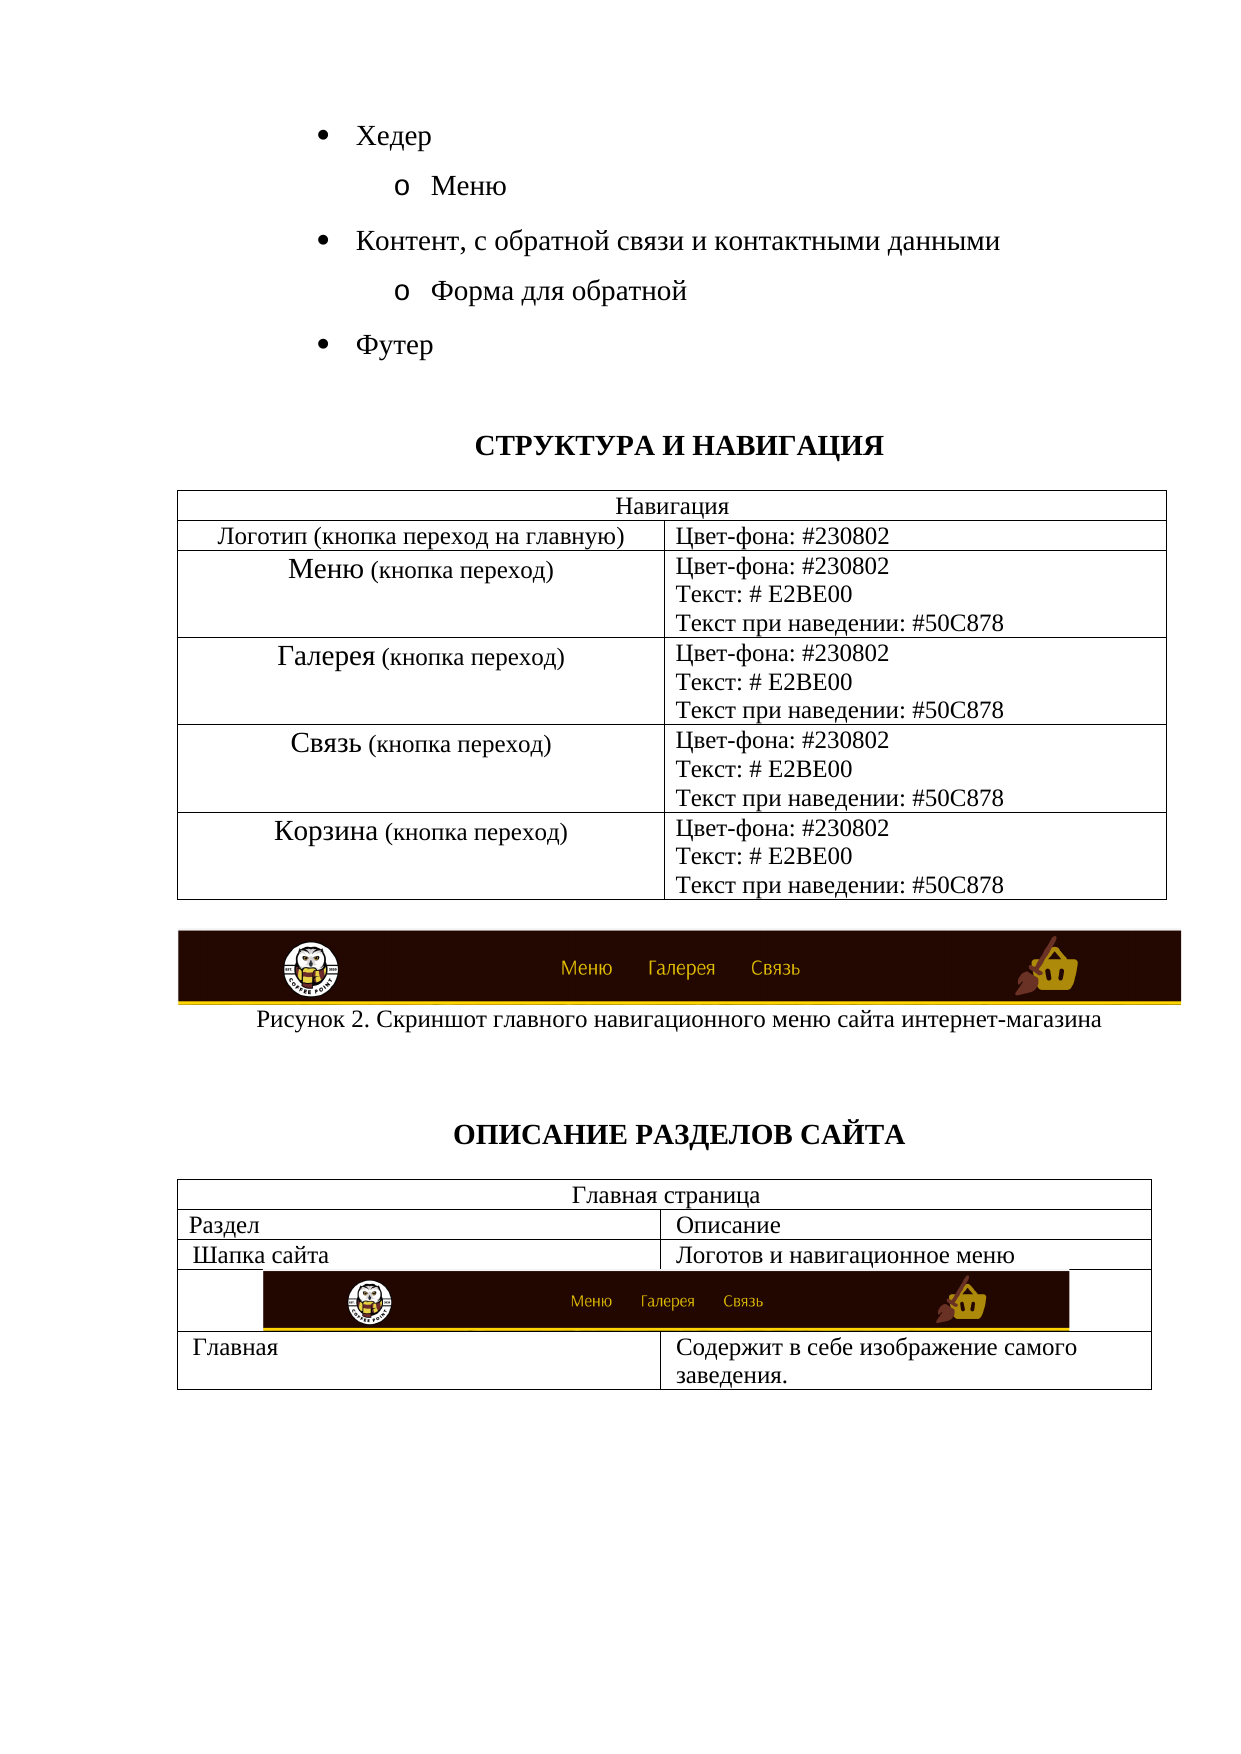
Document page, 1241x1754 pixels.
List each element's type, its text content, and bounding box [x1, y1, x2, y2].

table_cell Раздел [178, 1210, 660, 1239]
table_cell Цвет-фона: #230802 [665, 521, 1166, 550]
picture [262, 1269, 1070, 1331]
subtitle ОПИСАНИЕ РАЗДЕЛОВ САЙТА [177, 1117, 1181, 1150]
list Меню [393, 168, 1181, 204]
table_cell Описание [661, 1210, 1151, 1239]
table_cell Корзина (кнопка переход) [178, 813, 664, 899]
list Контент, с обратной связи и контактными данными [318, 223, 1181, 256]
table_cell Цвет-фона: #230802 Текст: # E2BE00 Текст при наведении: #50C878 [665, 725, 1166, 812]
list Футер [318, 327, 1181, 361]
table_cell Главная [178, 1332, 660, 1389]
list Форма для обратной [393, 273, 1181, 309]
table_cell Галерея (кнопка переход) [178, 638, 664, 724]
table_header Навигация [178, 491, 1166, 520]
table_cell Логотип (кнопка переход на главную) [178, 521, 664, 550]
picture [177, 928, 1182, 1005]
table_cell Шапка сайта [178, 1240, 660, 1268]
table_cell [1070, 1270, 1151, 1331]
text СТРУКТУРА И НАВИГАЦИЯ [177, 428, 1181, 461]
table_cell Логотов и навигационное меню [661, 1240, 1151, 1268]
table_cell Цвет-фона: #230802 Текст: # E2BE00 Текст при наведении: #50C878 [665, 638, 1166, 724]
table_cell Связь (кнопка переход) [178, 725, 664, 812]
table_cell [178, 1270, 262, 1331]
table_cell Содержит в себе изображение самого заведения. [661, 1332, 1151, 1389]
text Рисунок 2. Скриншот главного навигационного меню сайта интернет-магазина [177, 1005, 1181, 1033]
table_cell Цвет-фона: #230802 Текст: # E2BE00 Текст при наведении: #50C878 [665, 813, 1166, 899]
table_cell Меню (кнопка переход) [178, 551, 664, 637]
list Хедер [318, 118, 1181, 152]
table_cell Цвет-фона: #230802 Текст: # E2BE00 Текст при наведении: #50C878 [665, 551, 1166, 637]
table_header Главная страница [178, 1180, 1151, 1209]
